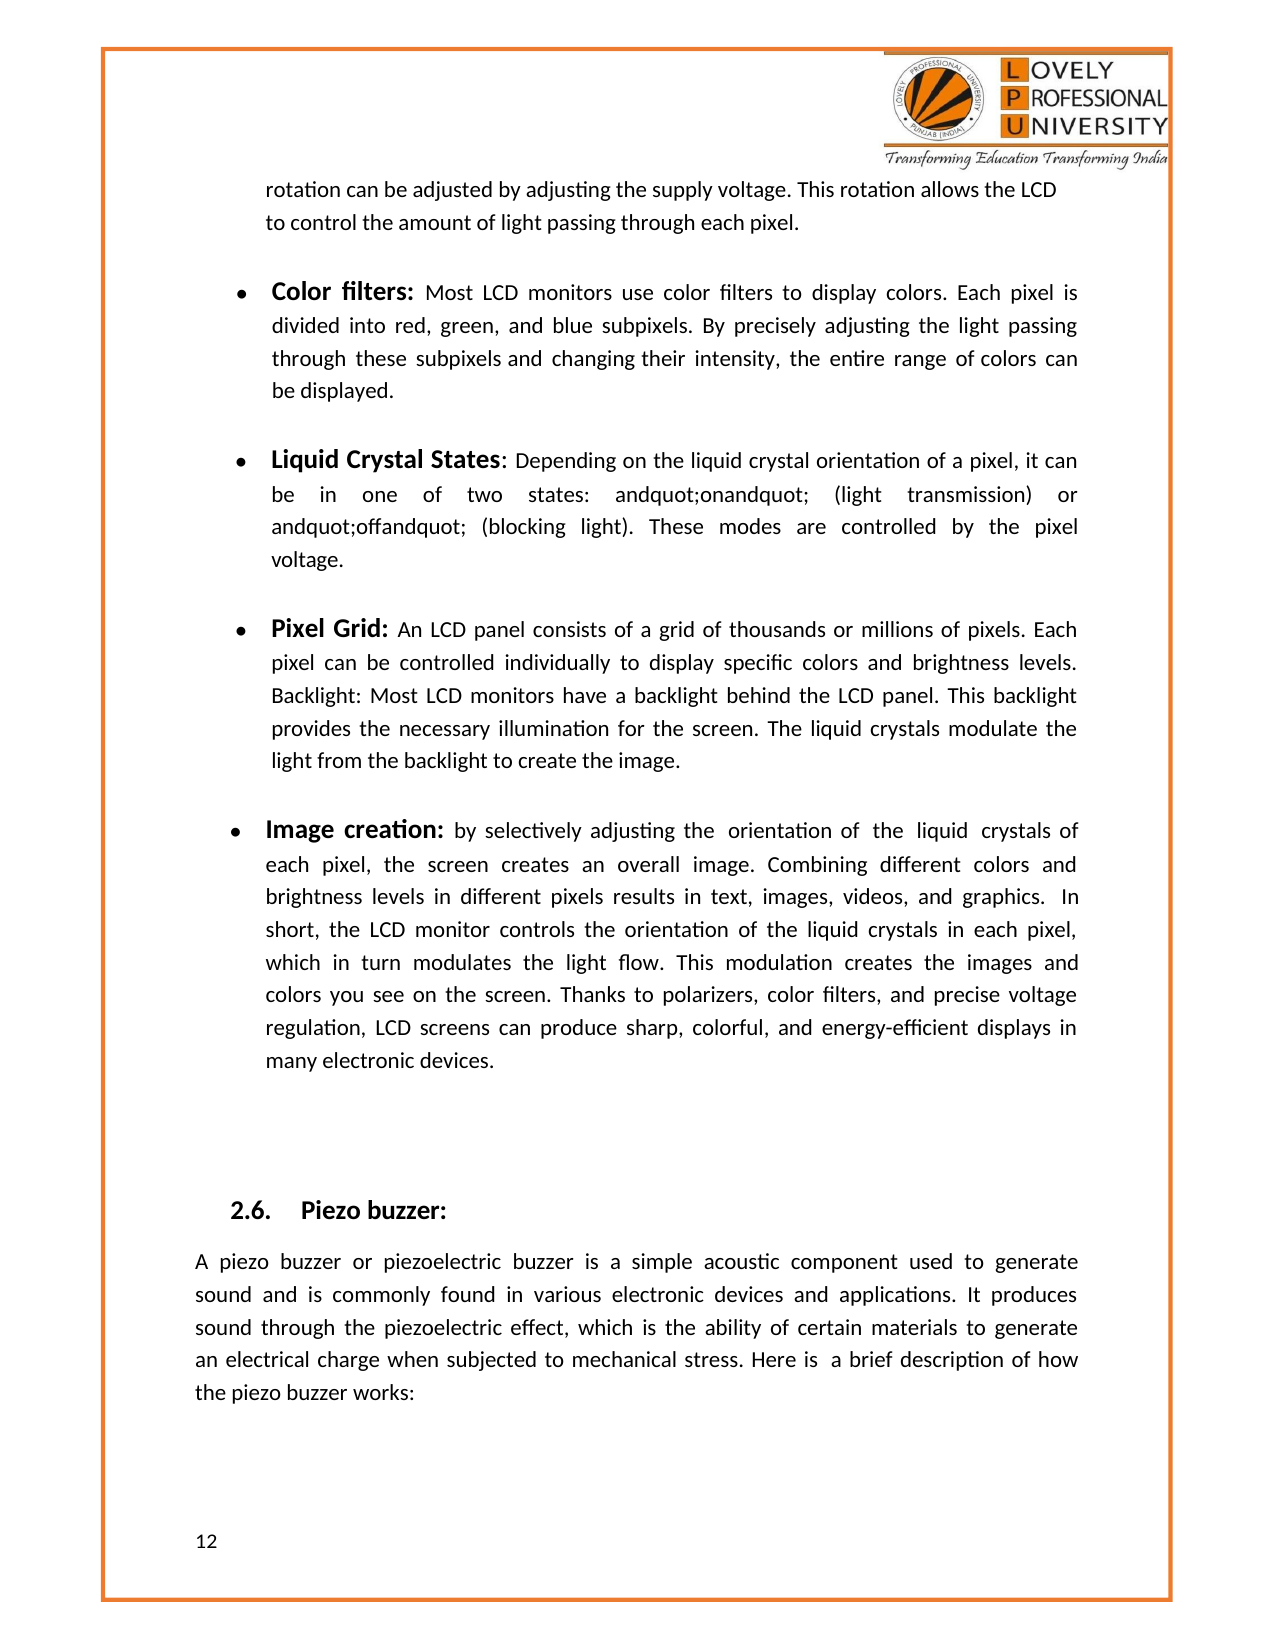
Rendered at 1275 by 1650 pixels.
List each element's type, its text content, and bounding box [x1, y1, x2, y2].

text A piezo buzzer or piezoelectric buzzer is a simple acoustic component used to generate sound and is commonly found in various electronic devices and applications. It produces sound through the piezoelectric effect, which is the ability of certain materials to generate an electrical charge when subjected to mechanical stress. Here is a brief description of how the piezo buzzer works: [195, 1247, 1079, 1406]
picture [878, 44, 1176, 173]
list Image creation: by selectively adjusting the orientation of the liquid crystals of each pixel, the screen creates an overall image. Combining different colors and brightness levels in different pixels results in text, images, videos, and graphics. In short, the LCD monitor controls the orientation of the liquid crystals in each pixel, which in turn modulates the light flow. This modulation creates the images and colors you see on the screen. Thanks to polarizers, color filters, and precise voltage regulation, LCD screens can produce sharp, colorful, and energy-efficient displays in many electronic devices. [230, 812, 1079, 1074]
text rotation can be adjusted by adjusting the supply voltage. This rotation allows the LCD to control the amount of light passing through each pixel. [265, 175, 1076, 236]
list Liquid Crystal States: Depending on the liquid crystal orientation of a pixel, it can be in one of two states: andquot;onandquot; (light transmission) or andquot;offandquot; (blocking light). These modes are controlled by the pixel voltage. [236, 442, 1079, 573]
list Pixel Grid: An LCD panel consists of a grid of thousands or millions of pixels. Each pixel can be controlled individually to display specific colors and brightness levels. Backlight: Most LCD monitors have a backlight behind the LCD panel. This backlight provides the necessary illumination for the screen. The liquid crystals modulate the light from the backlight to create the image. [236, 611, 1078, 775]
list Color filters: Most LCD monitors use color filters to display colors. Each pixel is divided into red, green, and blue subpixels. By precisely adjusting the light passing through these subpixels and changing their intensity, the entire range of colors can be displayed. [236, 274, 1079, 404]
subtitle Piezo buzzer: [230, 1193, 1154, 1226]
picture [878, 52, 1168, 173]
